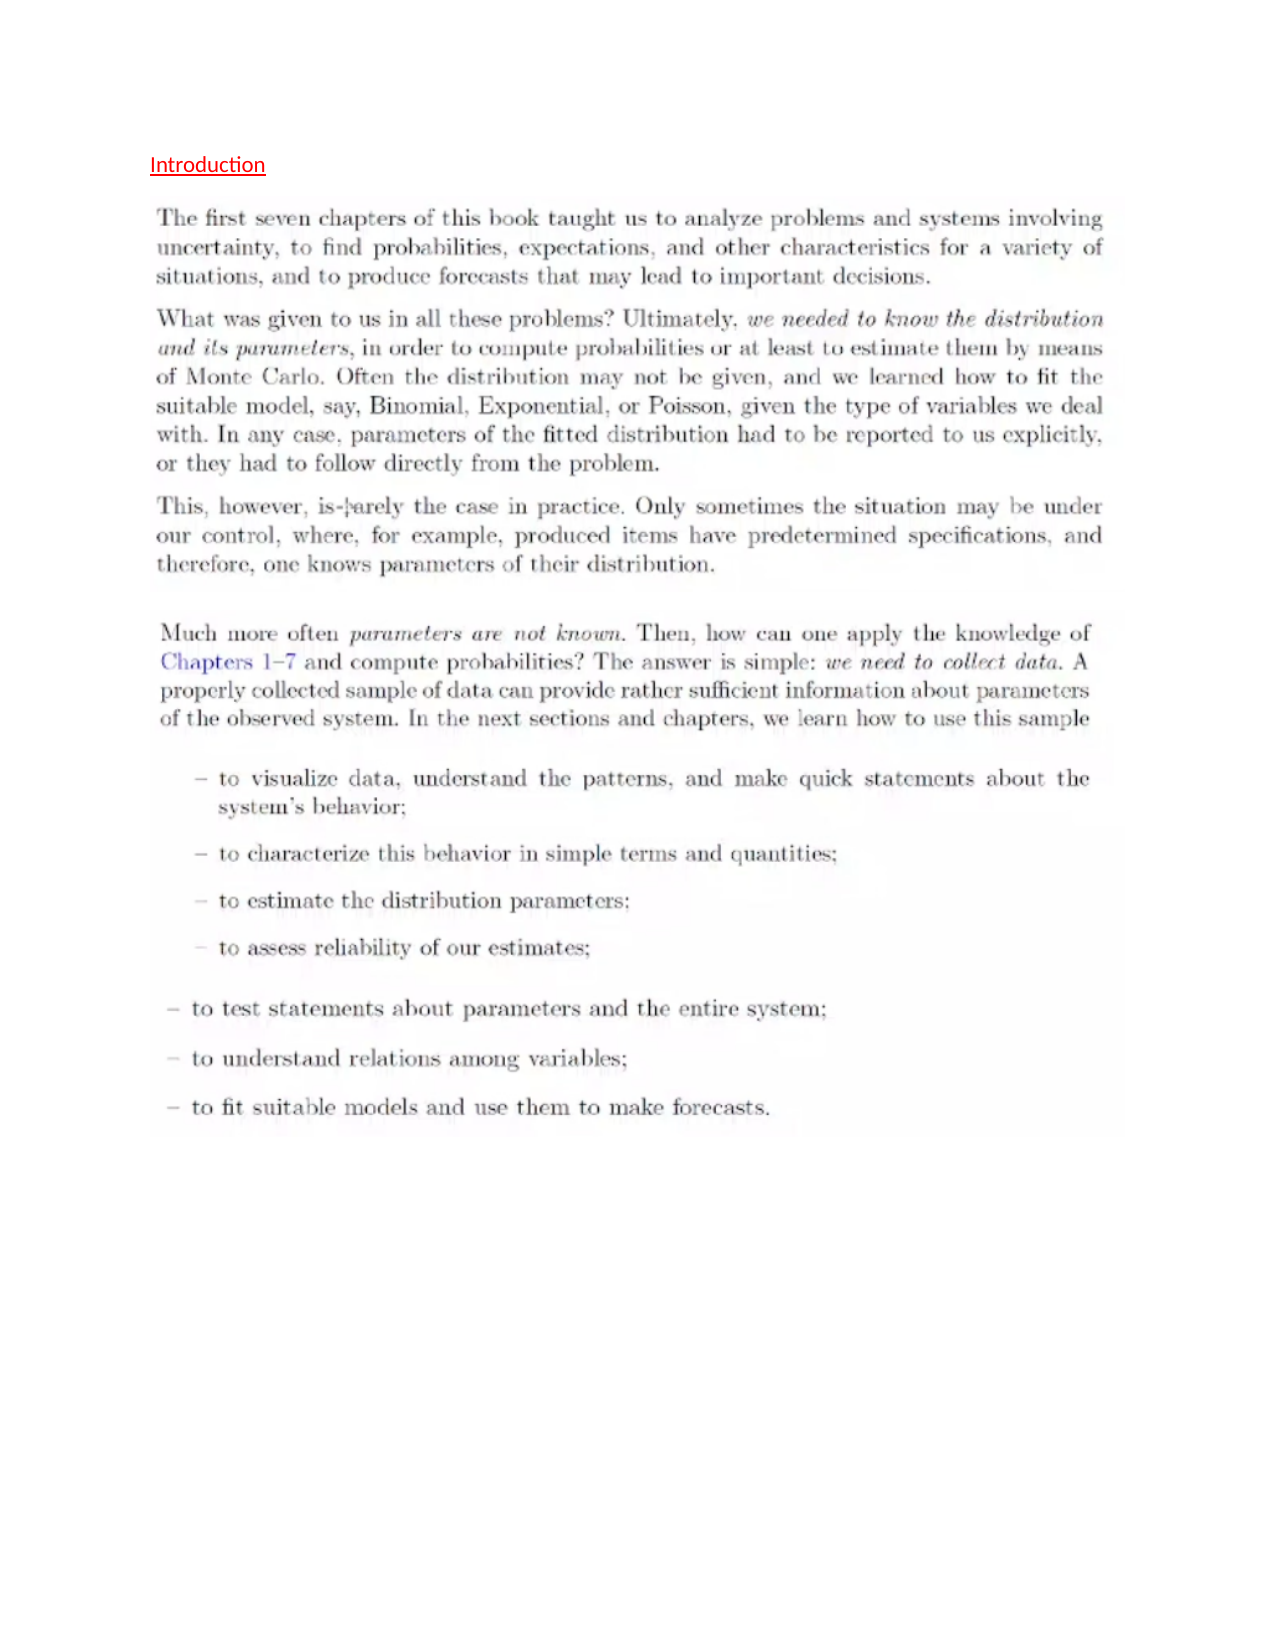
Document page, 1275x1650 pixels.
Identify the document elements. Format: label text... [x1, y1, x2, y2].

picture [150, 610, 1125, 1137]
picture [150, 196, 1125, 592]
text Introduction [150, 150, 1125, 178]
